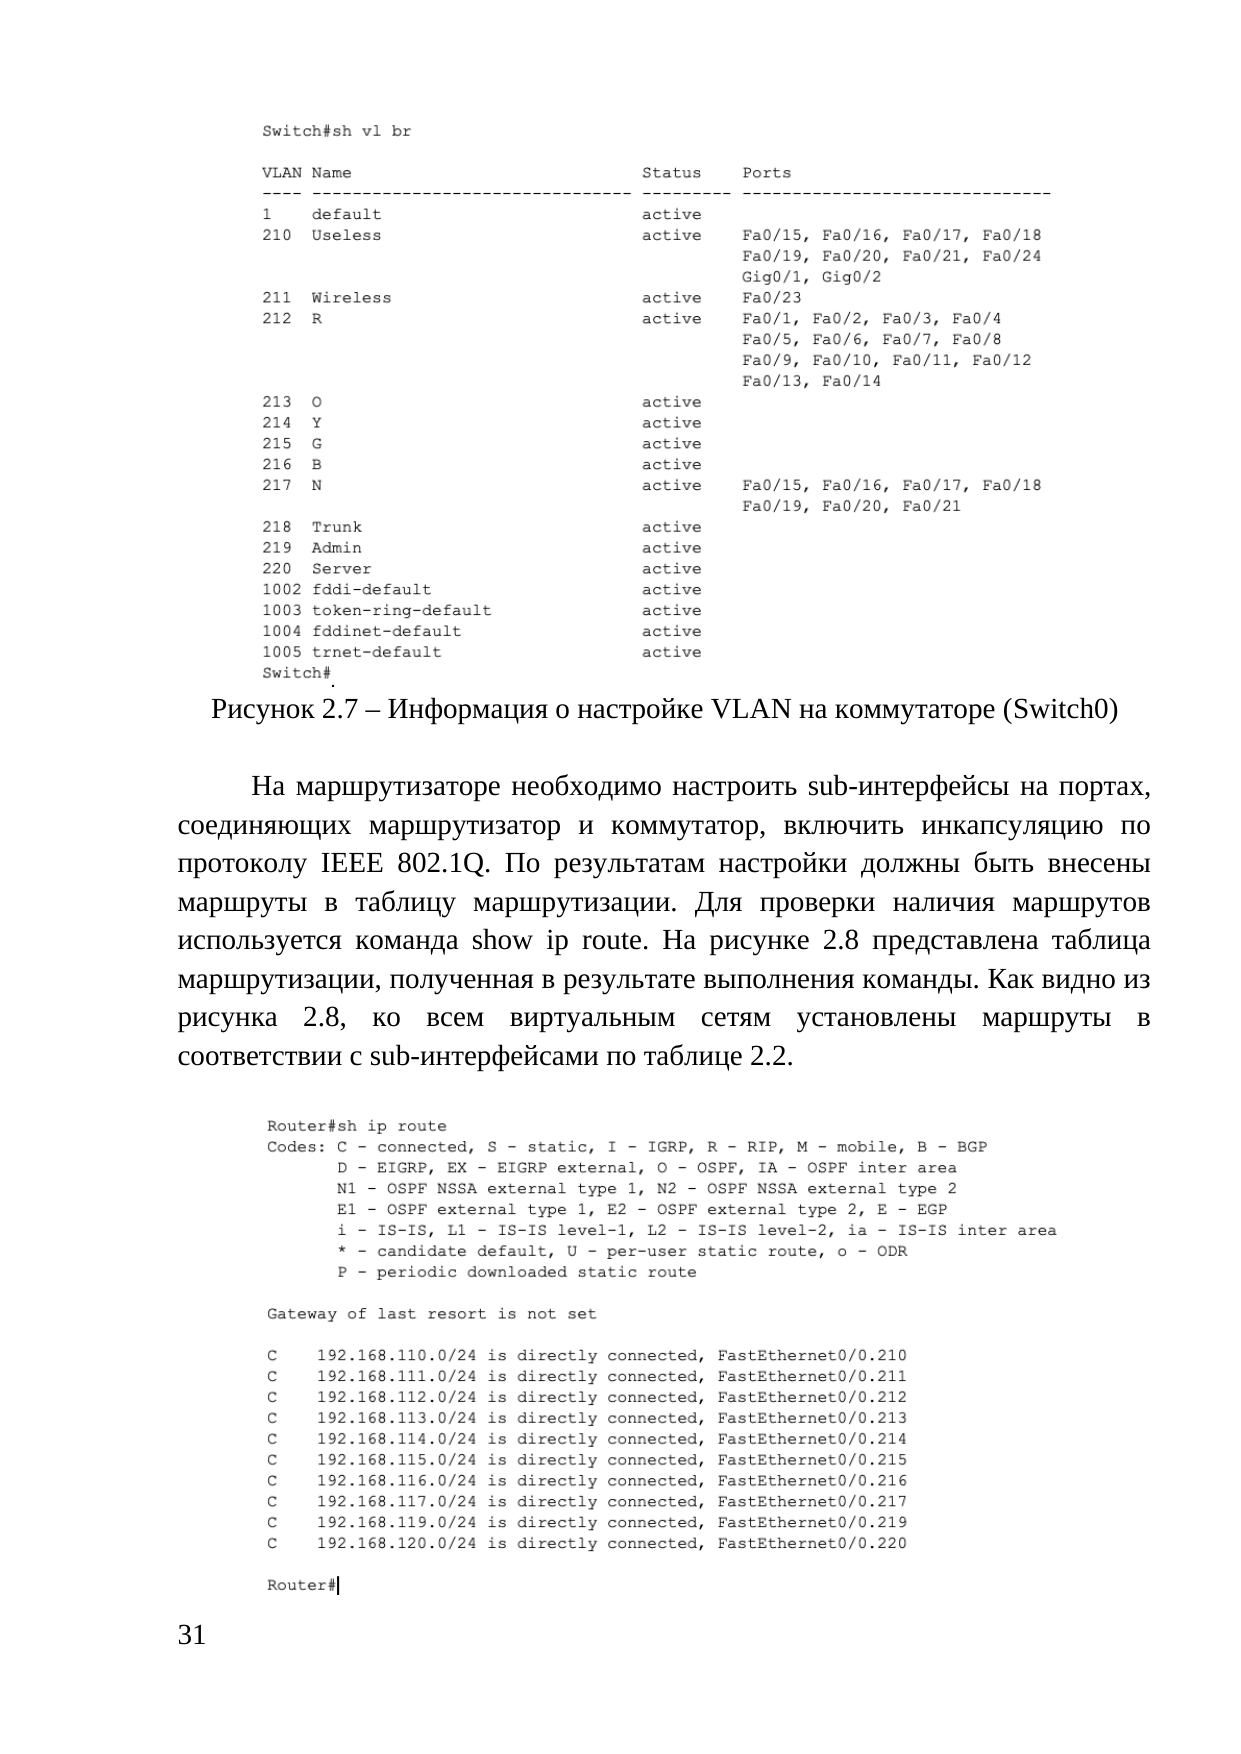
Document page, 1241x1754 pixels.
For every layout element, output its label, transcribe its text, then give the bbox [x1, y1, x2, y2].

picture [258, 118, 1071, 687]
picture [263, 1115, 1066, 1595]
text Рисунок 2.7 – Информация о настройке VLAN на коммутаторе (Switch0) [177, 691, 1152, 725]
text На маршрутизаторе необходимо настроить sub-интерфейсы на портах, соединяющих маршрутизатор и коммутатор, включить инкапсуляцию по протоколу IEEE 802.1Q. По результатам настройки должны быть внесены маршруты в таблицу маршрутизации. Для проверки наличия маршрутов используется команда show ip route. На рисунке 2.8 представлена таблица маршрутизации, полученная в результате выполнения команды. Как видно из рисунка 2.8, ко всем виртуальным сетям установлены маршруты в соответствии с sub-интерфейсами по таблице 2.2. [177, 768, 1152, 1072]
